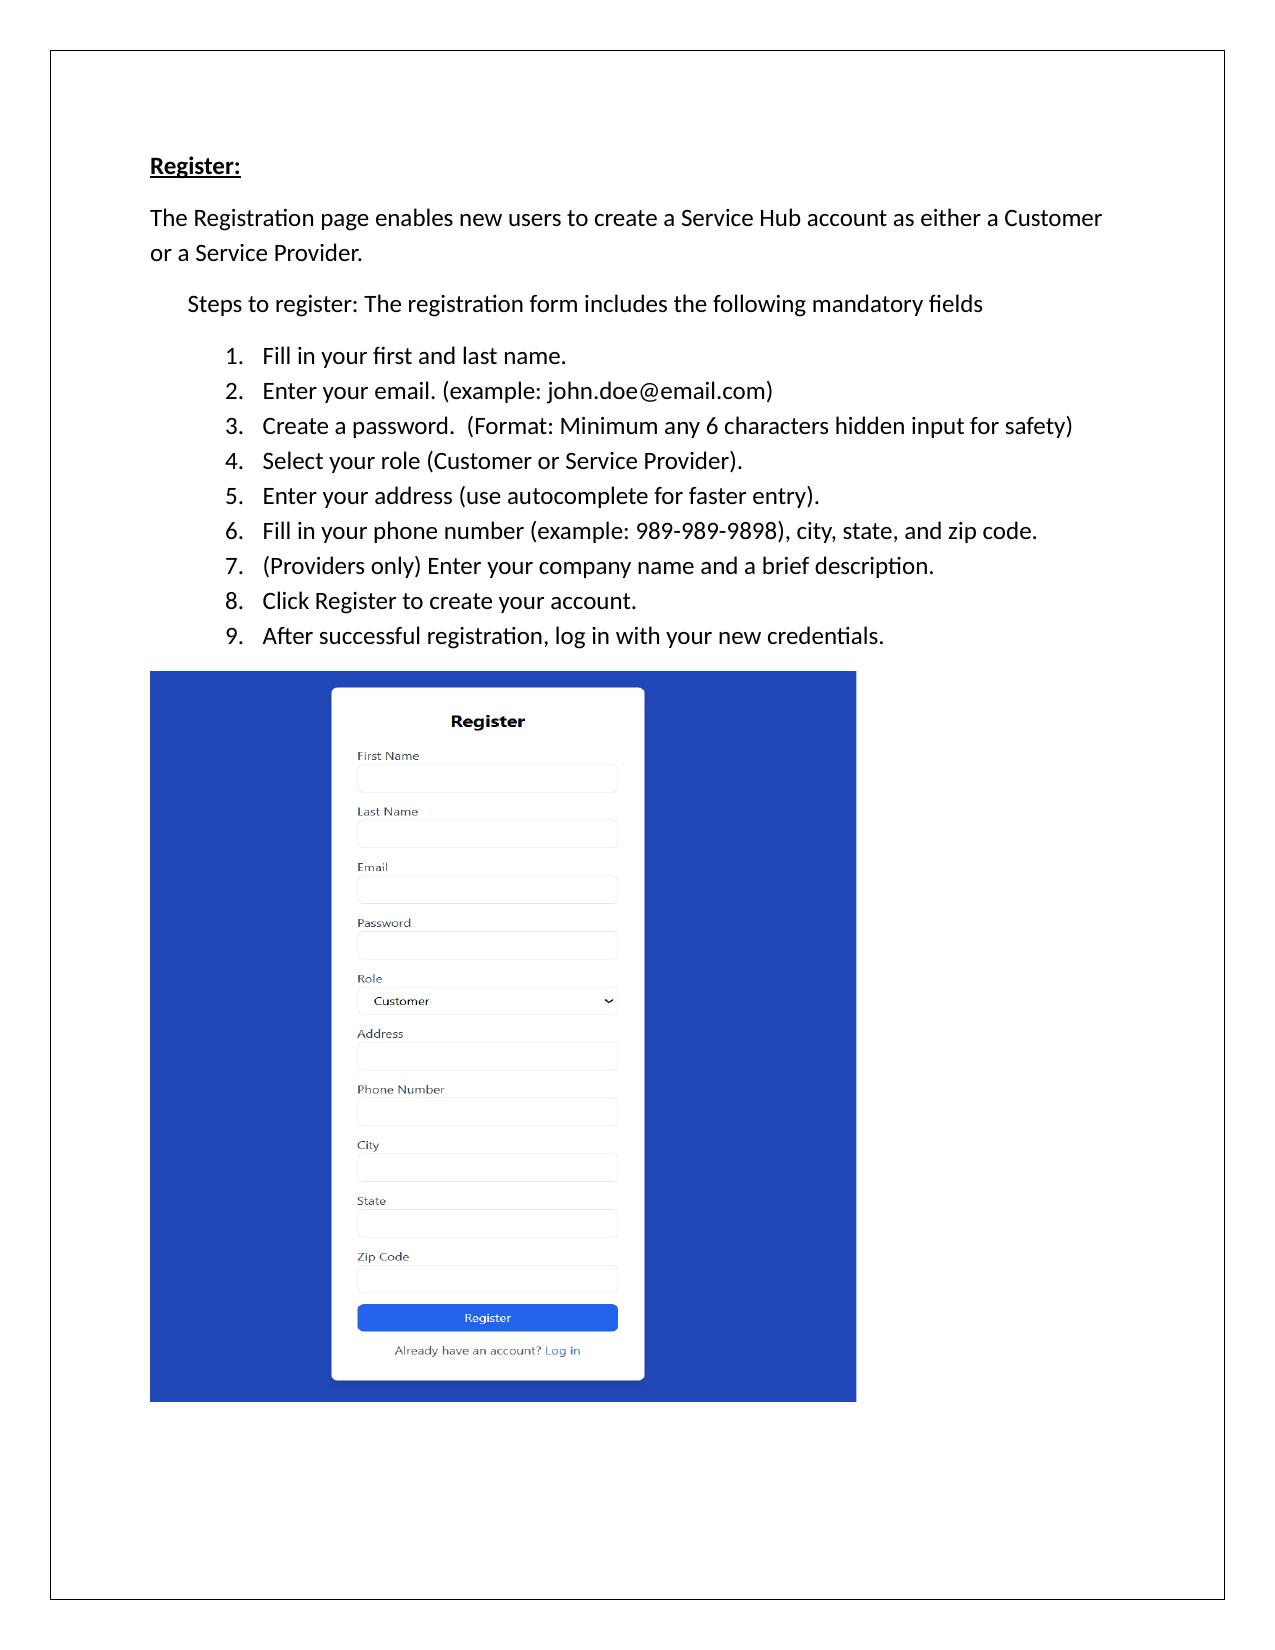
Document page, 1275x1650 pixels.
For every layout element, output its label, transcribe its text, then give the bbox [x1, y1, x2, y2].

picture [150, 671, 857, 1402]
list After successful registration, log in with your new credentials. [225, 620, 1125, 651]
list Select your role (Customer or Service Provider). [225, 445, 1125, 476]
list Create a password. (Format: Minimum any 6 characters hidden input for safety) [225, 410, 1125, 441]
text The Registration page enables new users to create a Service Hub account as either a Customer or a Service Provider. [150, 202, 1125, 267]
list Enter your address (use autocomplete for faster entry). [225, 480, 1125, 511]
text Register: [150, 150, 1125, 181]
list Fill in your phone number (example: 989-989-9898), city, state, and zip code. [225, 515, 1125, 546]
text Steps to register: The registration form includes the following mandatory fields [187, 288, 1125, 319]
list Fill in your first and last name. [225, 340, 1125, 371]
list Click Register to create your account. [225, 585, 1125, 616]
list Enter your email. (example: john.doe@email.com) [225, 375, 1125, 406]
list (Providers only) Enter your company name and a brief description. [225, 550, 1125, 581]
